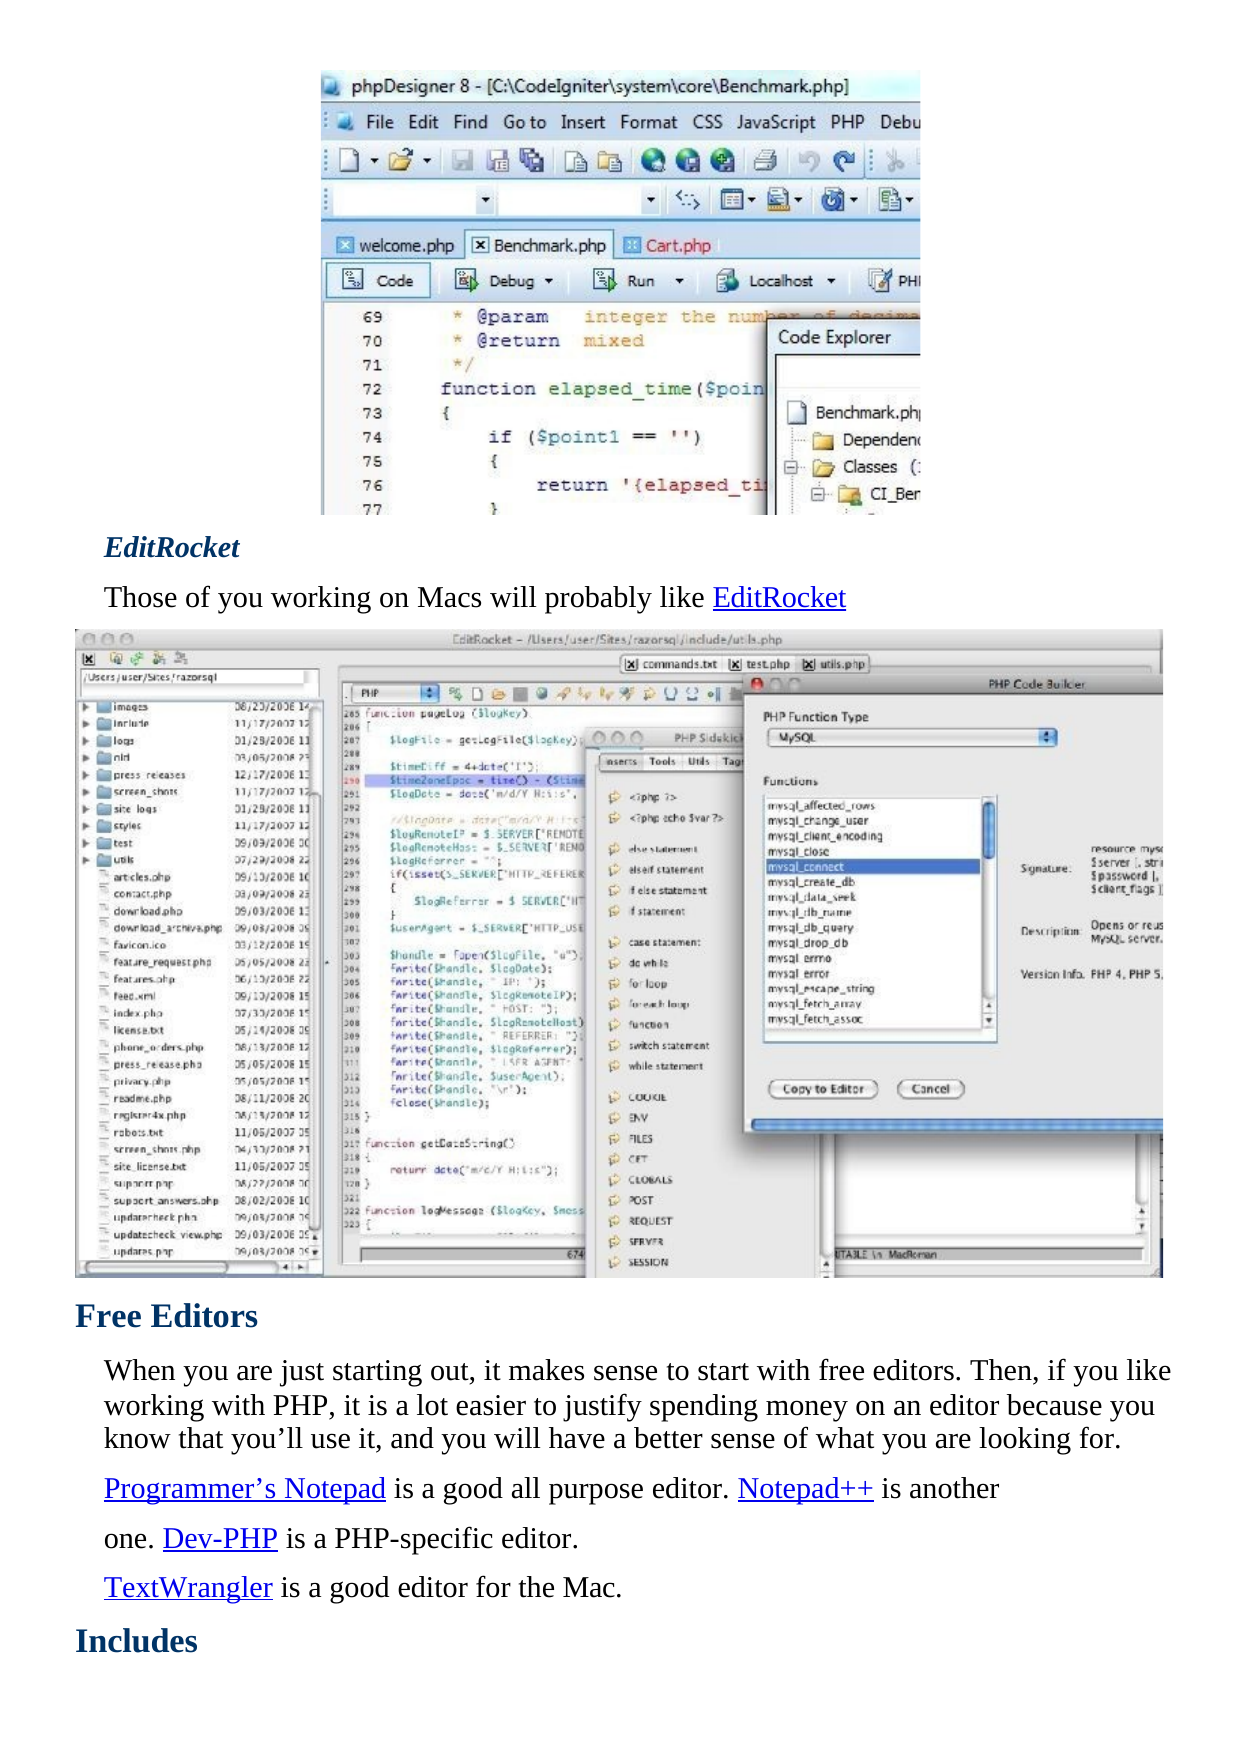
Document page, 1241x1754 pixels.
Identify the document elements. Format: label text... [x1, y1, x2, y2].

picture [75, 629, 1164, 1278]
text Programmer’s Notepad is a good all purpose editor. Notepad++ is another one. Dev-PHP is a PHP-specific editor. [103, 1470, 1049, 1555]
subtitle Includes [75, 1621, 1178, 1660]
subtitle EditRocket [103, 529, 1178, 564]
text Those of you working on Macs will probably like EditRocket [103, 579, 1178, 614]
text When you are just starting out, it makes sense to start with free editors. Then, if you like working with PHP, it is a lot easier to justify spending money on an editor because you know that you’ll use it, and you will have a better sense of what you are looking for. [103, 1353, 1178, 1455]
picture [320, 70, 921, 515]
text TextWrangler is a good editor for the Mac. [103, 1569, 1178, 1604]
